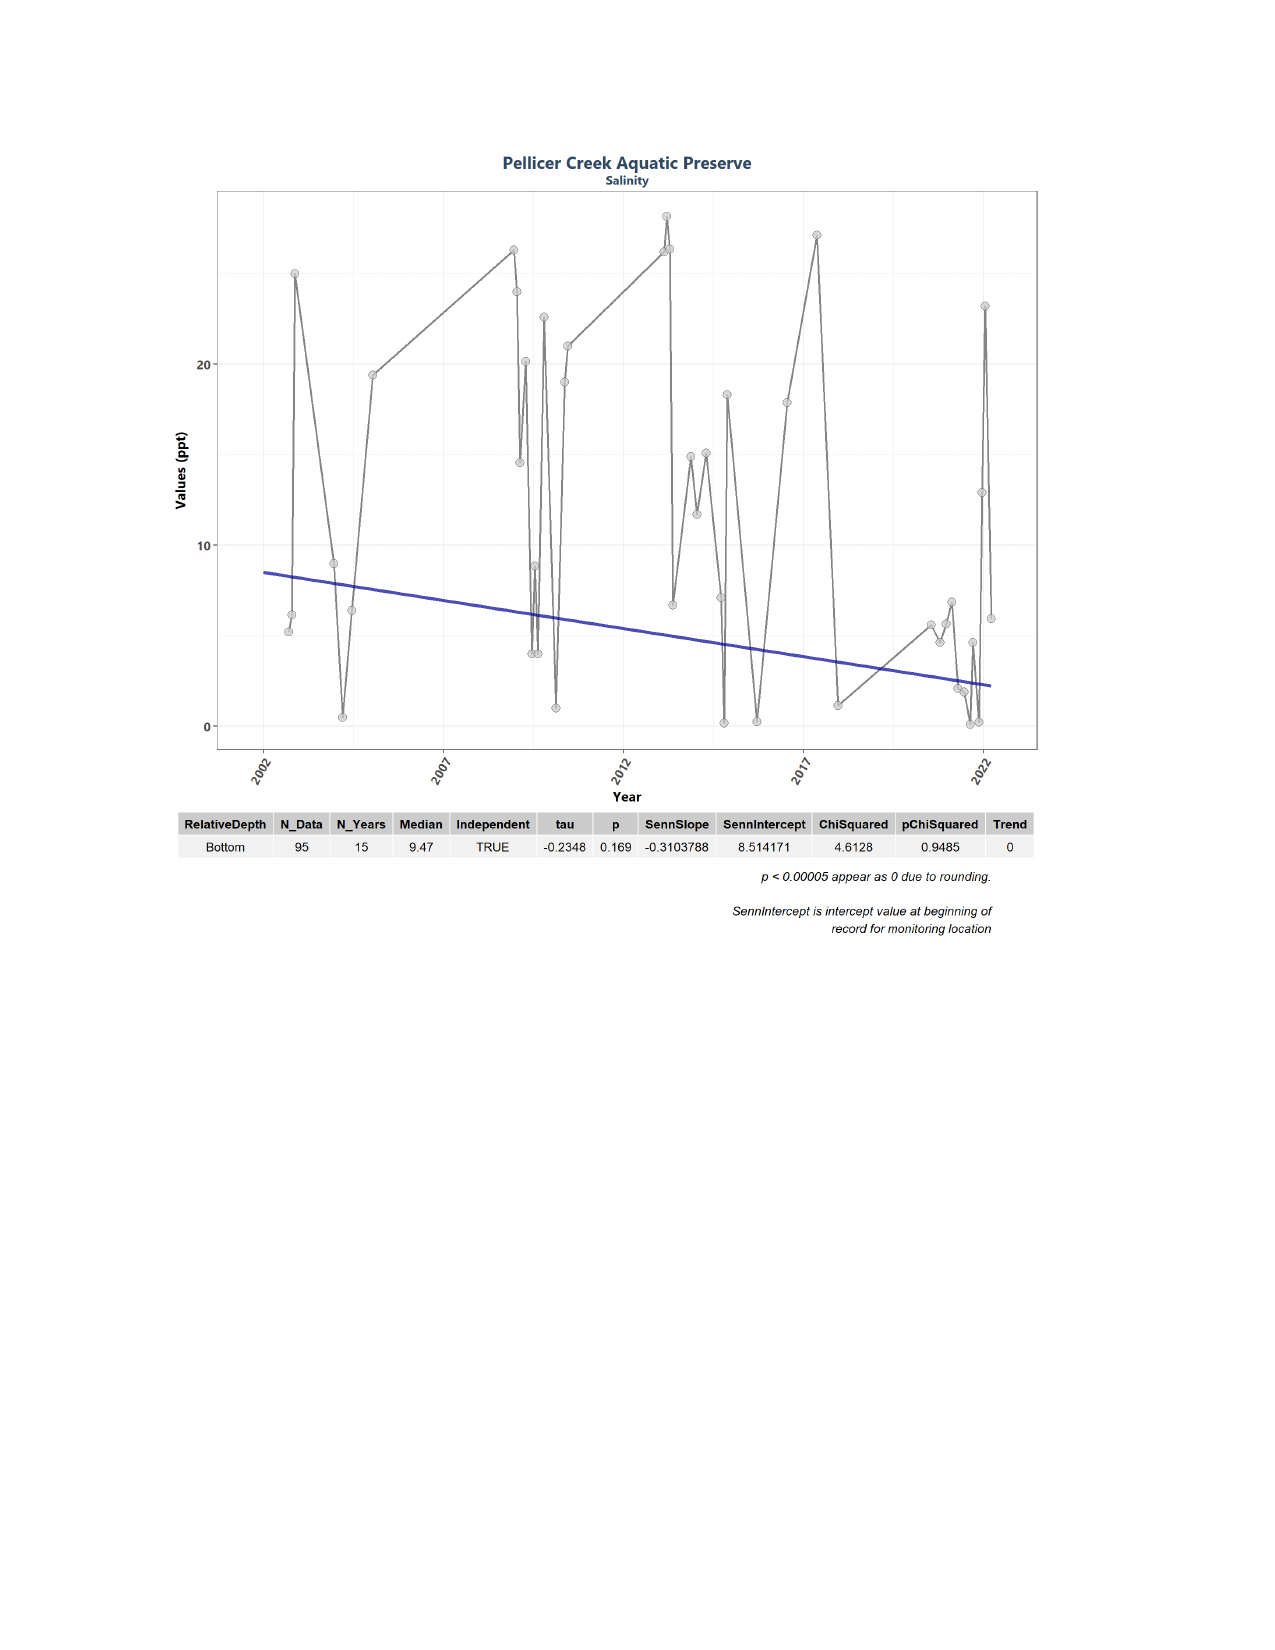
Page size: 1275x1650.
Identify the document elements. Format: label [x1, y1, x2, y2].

picture [168, 150, 1044, 938]
